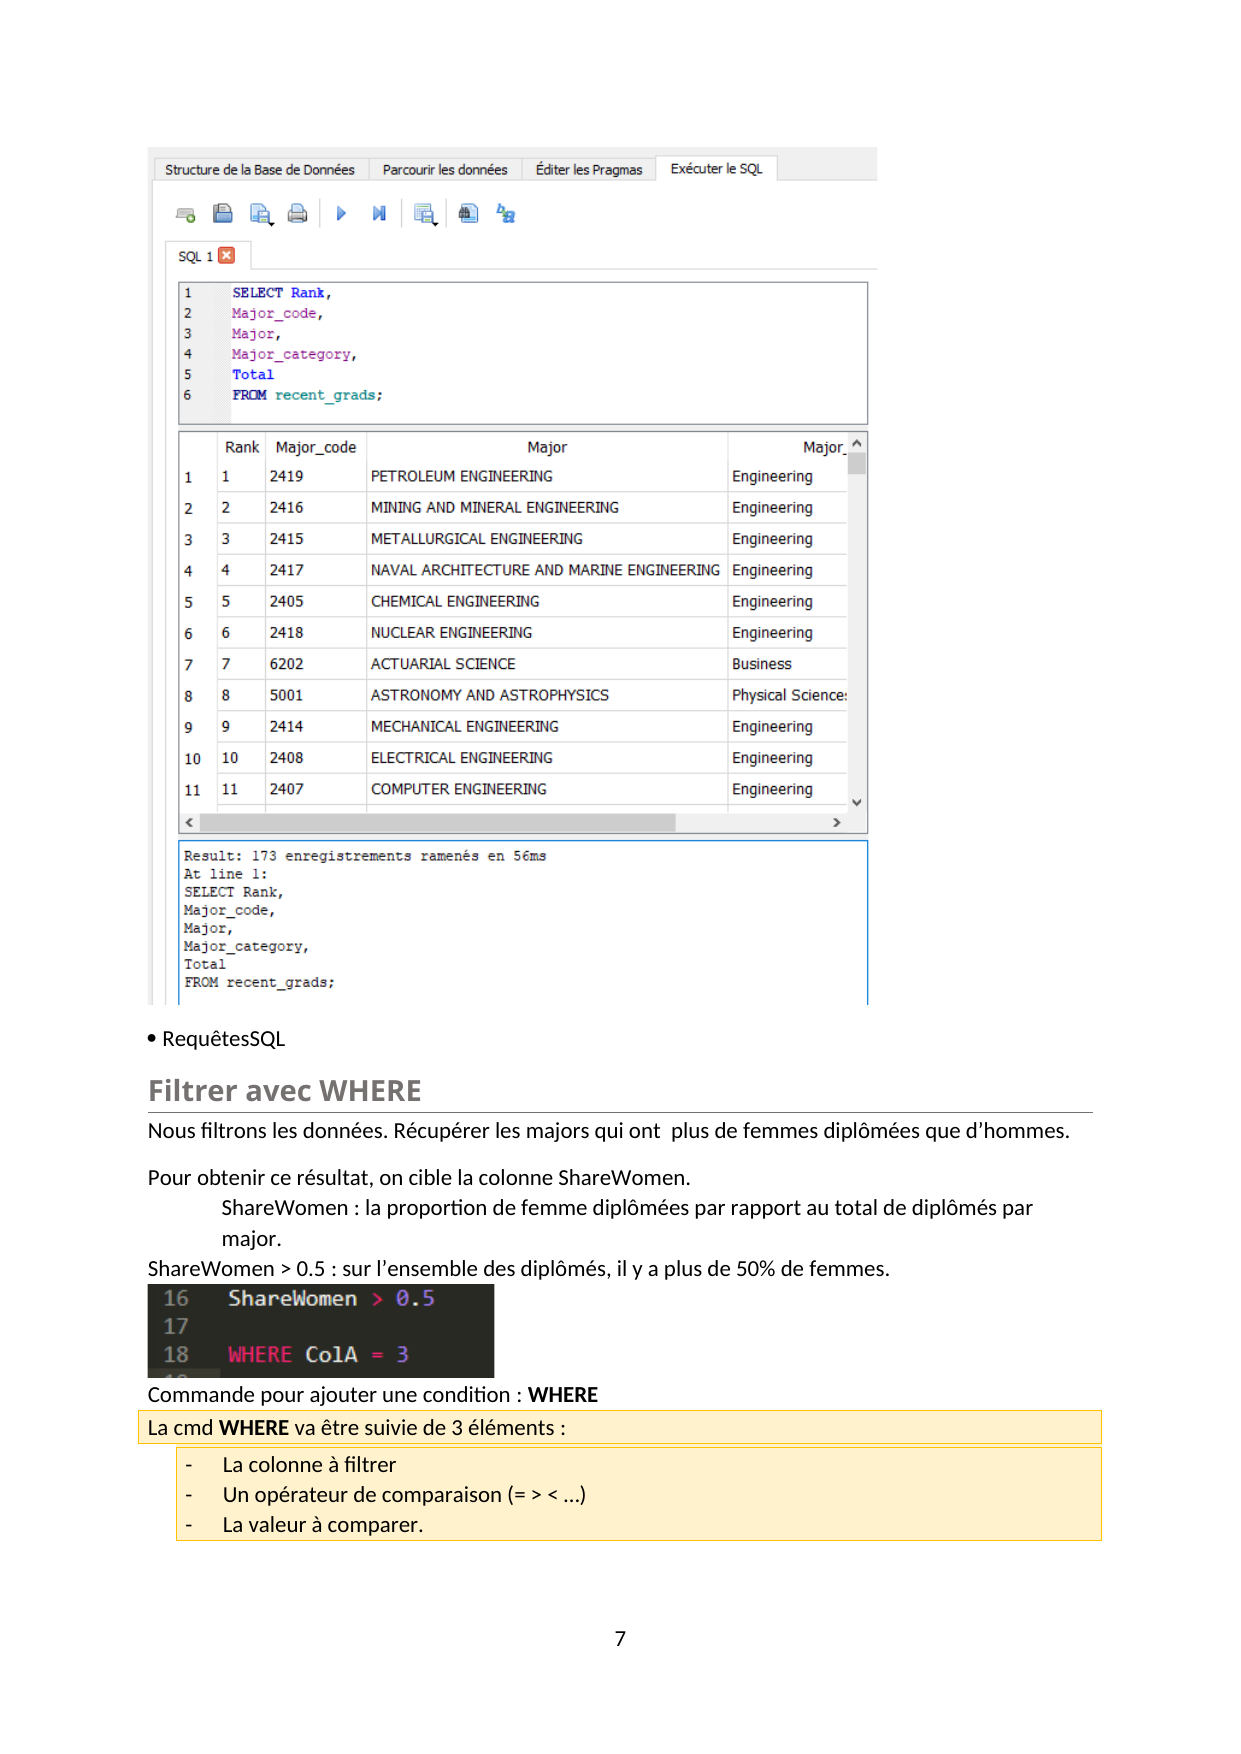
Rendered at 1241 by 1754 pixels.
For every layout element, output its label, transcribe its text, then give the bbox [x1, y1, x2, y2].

text Nous filtrons les données. Récupérer les majors qui ont plus de femmes diplômées que d’hommes. [148, 1116, 1093, 1144]
text ShareWomen > 0.5 : sur l’ensemble des diplômés, il y a plus de 50% de femmes. [148, 1254, 1093, 1282]
text Commande pour ajouter une condition : WHERE [148, 1380, 1093, 1408]
text ShareWomen : la proportion de femme diplômées par rapport au total de diplômés par major. [221, 1193, 1093, 1252]
text La cmd WHERE va être suivie de 3 éléments : [139, 1411, 1101, 1443]
subtitle Filtrer avec WHERE [148, 1071, 1093, 1112]
text RequêtesSQL [148, 1024, 1093, 1052]
list La colonne à filtrer [177, 1448, 1101, 1477]
picture [147, 1284, 495, 1378]
picture [147, 147, 878, 1005]
list La valeur à comparer. [177, 1507, 1101, 1540]
list Un opérateur de comparaison (= > < …) [177, 1477, 1101, 1507]
text Pour obtenir ce résultat, on cible la colonne ShareWomen. [148, 1163, 1093, 1191]
